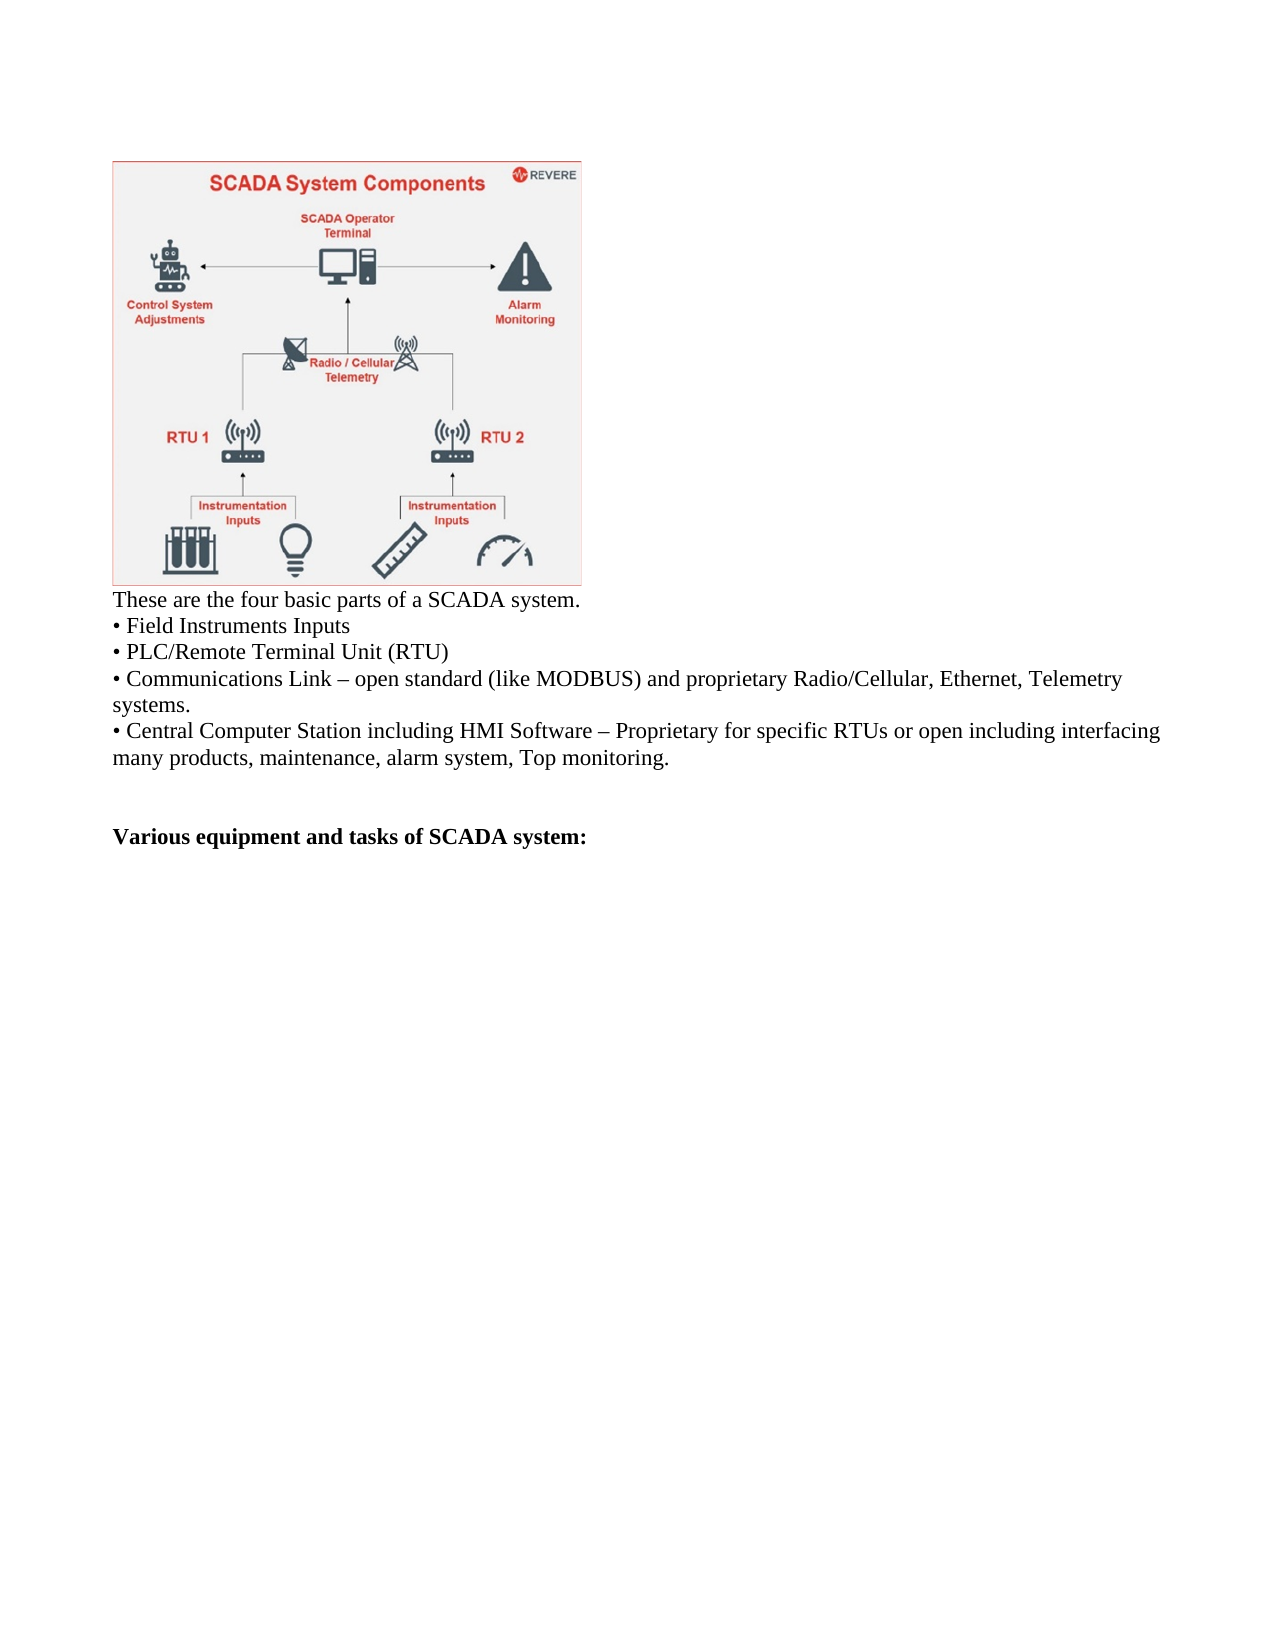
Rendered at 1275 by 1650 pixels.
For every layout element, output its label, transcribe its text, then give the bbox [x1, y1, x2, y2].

picture [112, 161, 582, 586]
text • Communications Link – open standard (like MODBUS) and proprietary Radio/Cellular, Ethernet, Telemetry systems. [112, 665, 1191, 717]
text • Field Instruments Inputs [112, 612, 1191, 638]
text • PLC/Remote Terminal Unit (RTU) [112, 638, 1191, 665]
text • Central Computer Station including HMI Software – Proprietary for specific RTUs or open including interfacing many products, maintenance, alarm system, Top monitoring. [112, 717, 1191, 770]
text These are the four basic parts of a SCADA system. [112, 586, 1191, 612]
text Various equipment and tasks of SCADA system: [112, 823, 1191, 849]
